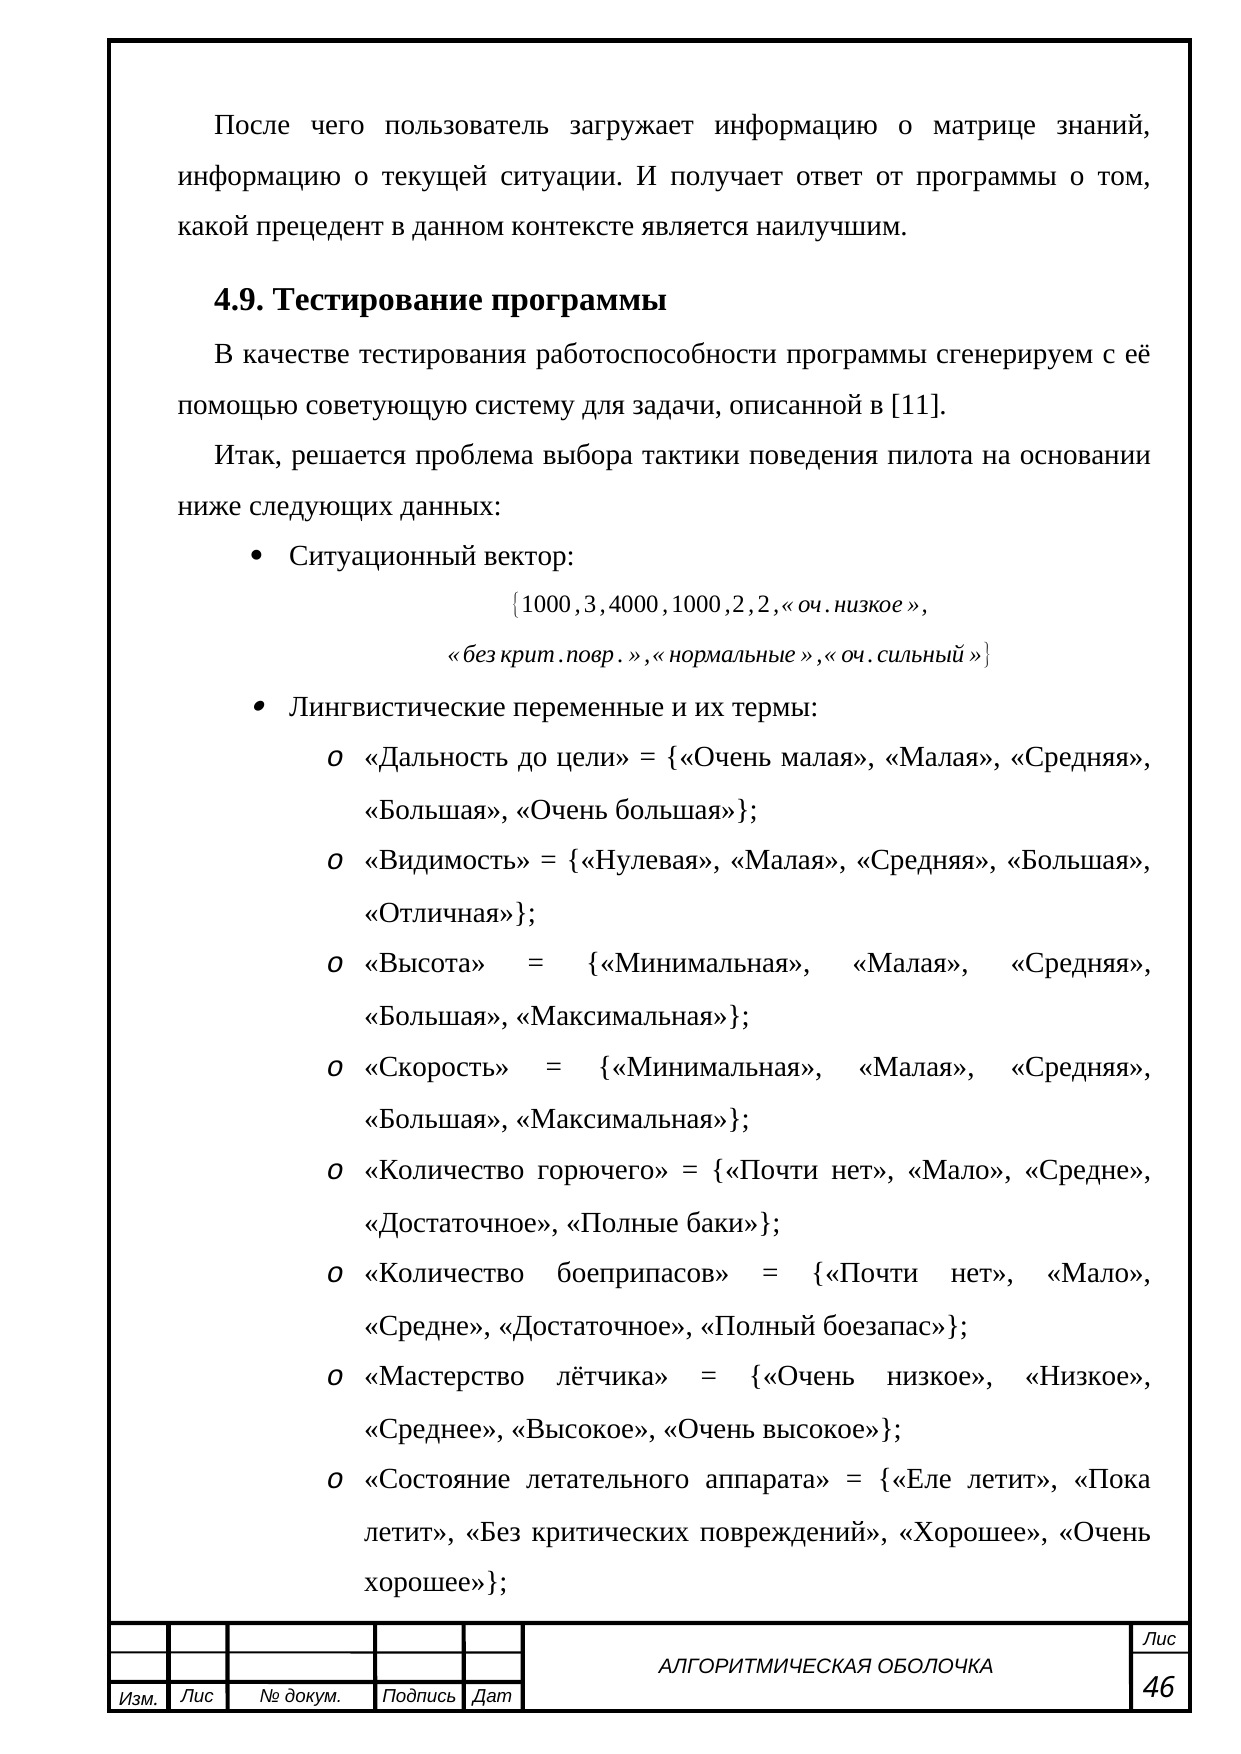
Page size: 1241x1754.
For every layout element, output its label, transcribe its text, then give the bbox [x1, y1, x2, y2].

subtitle 4.9. Тестирование программы [177, 279, 1152, 317]
list «Количество боеприпасов» = {«Почти нет», «Мало», «Средне», «Достаточное», «Полный боезапас»}; [326, 1255, 1152, 1341]
list «Скорость» = {«Минимальная», «Малая», «Средняя», «Большая», «Максимальная»}; [326, 1049, 1152, 1135]
list Лингвистические переменные и их термы: [251, 689, 1152, 723]
text Итак, решается проблема выбора тактики поведения пилота на основании ниже следующих данных: [177, 437, 1152, 521]
text После чего пользователь загружает информацию о матрице знаний, информацию о текущей ситуации. И получает ответ от программы о том, какой прецедент в данном контексте является наилучшим. [177, 107, 1152, 242]
list «Мастерство лётчика» = {«Очень низкое», «Низкое», «Среднее», «Высокое», «Очень высокое»}; [326, 1358, 1152, 1444]
list «Видимость» = {«Нулевая», «Малая», «Средняя», «Большая», «Отличная»}; [326, 842, 1152, 929]
list «Дальность до цели» = {«Очень малая», «Малая», «Средняя», «Большая», «Очень большая»}; [326, 739, 1152, 826]
list Ситуационный вектор: [251, 538, 1152, 572]
list «Высота» = {«Минимальная», «Малая», «Средняя», «Большая», «Максимальная»}; [326, 946, 1152, 1032]
text В качестве тестирования работоспособности программы сгенерируем с её помощью советующую систему для задачи, описанной в [11]. [177, 337, 1152, 421]
list «Состояние летательного аппарата» = {«Еле летит», «Пока летит», «Без критических повреждений», «Хорошее», «Очень хорошее»}; [326, 1461, 1152, 1598]
list «Количество горючего» = {«Почти нет», «Мало», «Средне», «Достаточное», «Полные баки»}; [326, 1152, 1152, 1238]
